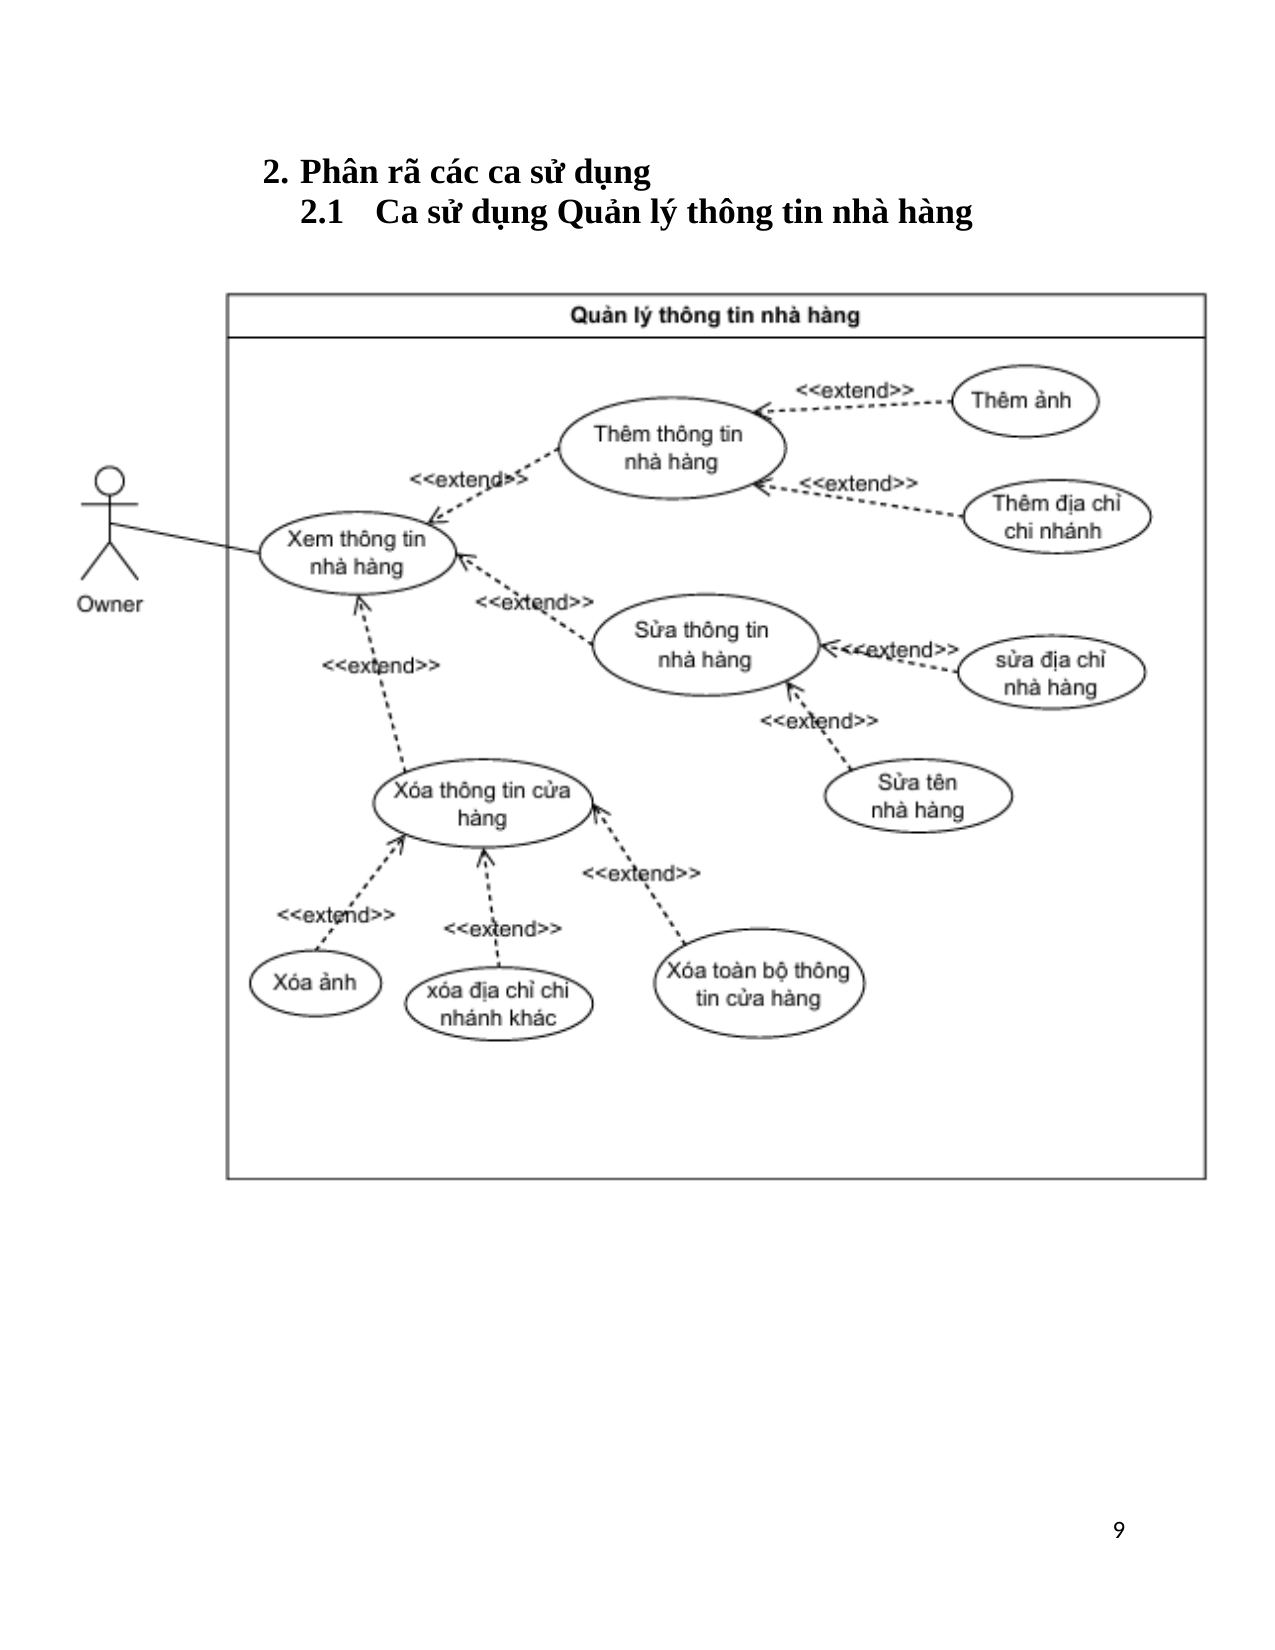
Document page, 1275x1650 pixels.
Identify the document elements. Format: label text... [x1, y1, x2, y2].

list Ca sử dụng Quản lý thông tin nhà hàng [300, 220, 1125, 261]
list Phân rã các ca sử dụng [262, 150, 1125, 191]
picture [48, 273, 1229, 1253]
